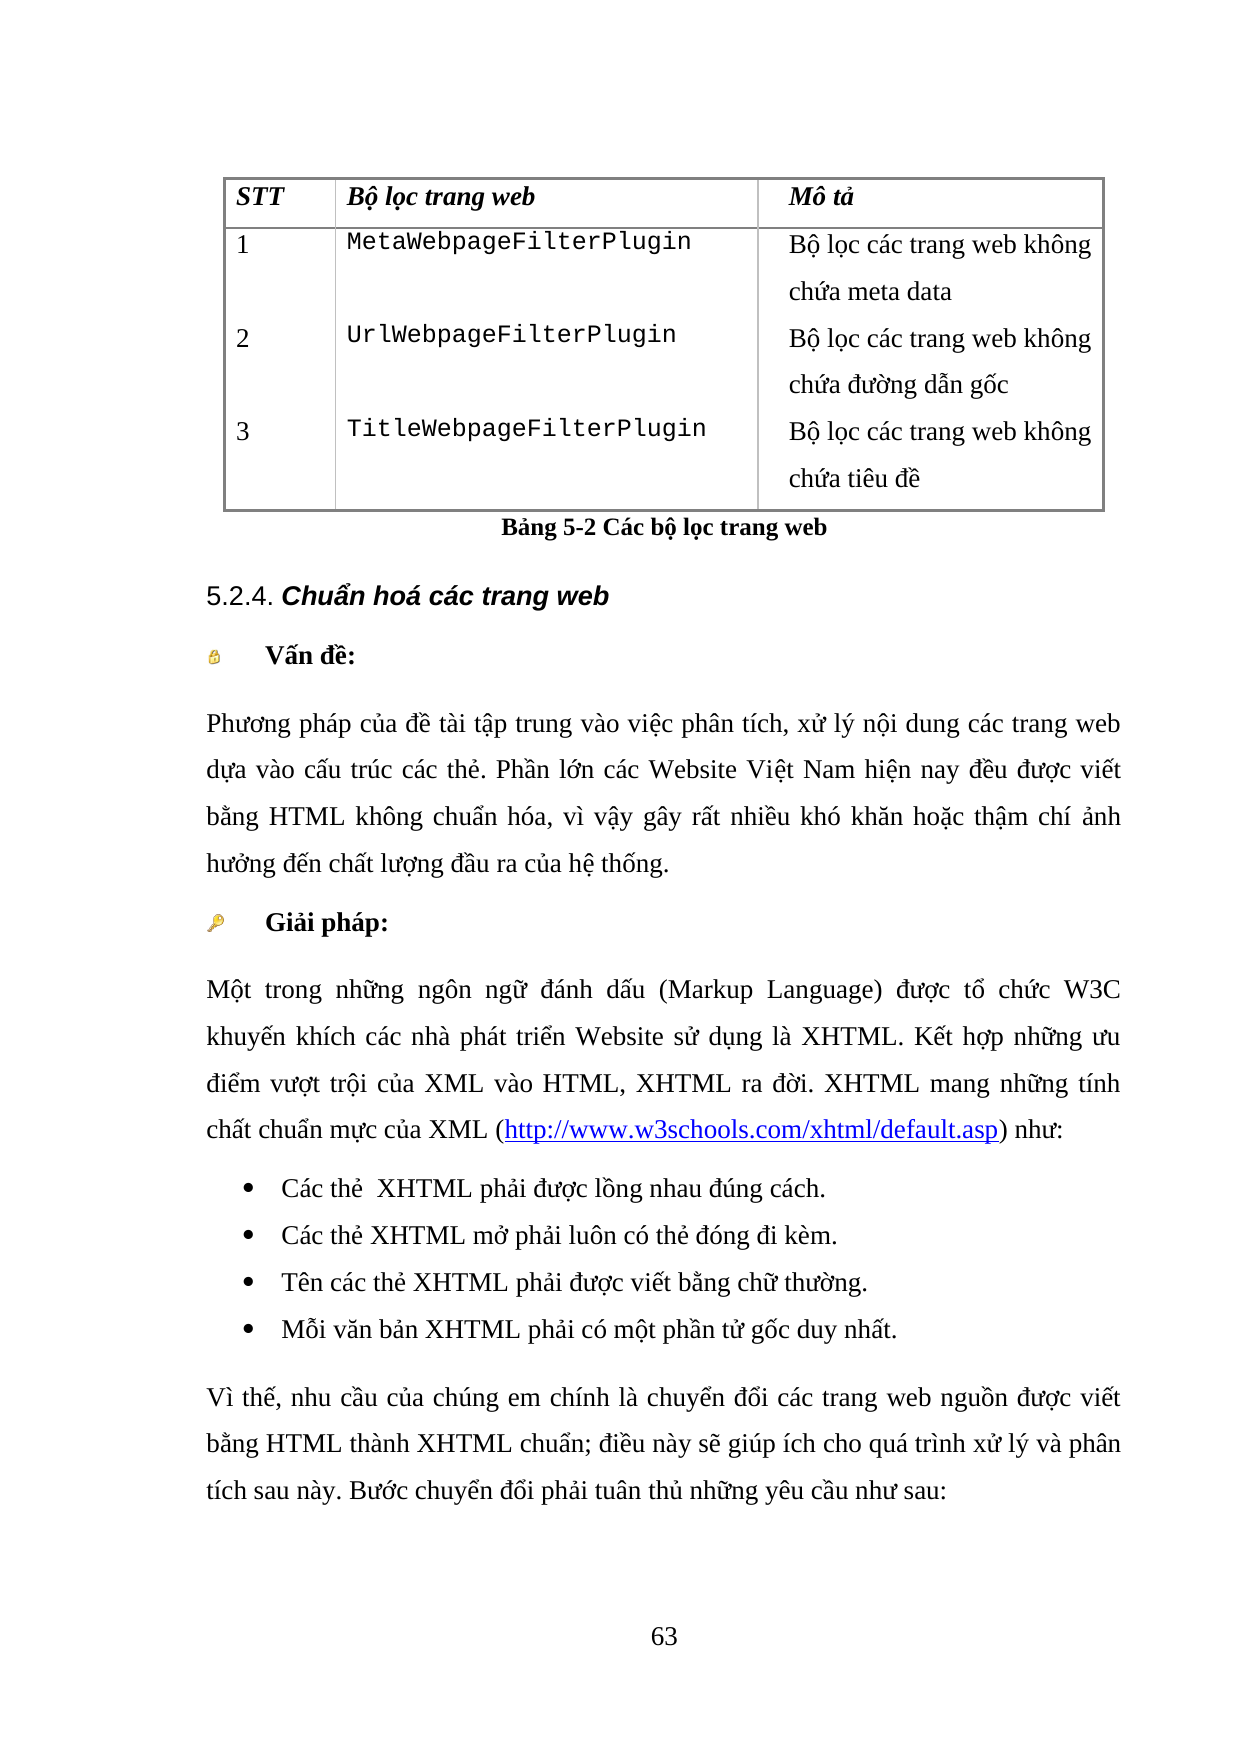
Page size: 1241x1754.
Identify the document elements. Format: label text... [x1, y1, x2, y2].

table_cell 2 [226, 322, 335, 415]
list Các thẻ XHTML phải được lồng nhau đúng cách. [244, 1172, 1122, 1204]
text Phương pháp của đề tài tập trung vào việc phân tích, xử lý nội dung các trang web dựa vào cấu trúc các thẻ. Phần lớn các Website Việt Nam hiện nay đều được viết bằng HTML không chuẩn hóa, vì vậy gây rất nhiều khó khăn hoặc thậm chí ảnh hưởng đến chất lượng đầu ra của hệ thống. [206, 707, 1122, 878]
text Vấn đề: [206, 639, 1122, 670]
table_cell 3 [226, 415, 335, 508]
picture [207, 914, 224, 932]
table_header Bộ lọc trang web [336, 180, 757, 227]
table_header STT [226, 180, 335, 227]
table_cell MetaWebpageFilterPlugin [336, 229, 757, 322]
list Mỗi văn bản XHTML phải có một phần tử gốc duy nhất. [244, 1313, 1122, 1344]
text Bảng 5-2 Các bộ lọc trang web [206, 512, 1122, 540]
text Giải pháp: [206, 906, 1122, 937]
table_header Mô tả [759, 180, 1102, 227]
table_cell Bộ lọc các trang web không chứa đường dẫn gốc [759, 322, 1102, 415]
table_cell Bộ lọc các trang web không chứa tiêu đề [759, 415, 1102, 508]
text Vì thế, nhu cầu của chúng em chính là chuyển đổi các trang web nguồn được viết bằng HTML thành XHTML chuẩn; điều này sẽ giúp ích cho quá trình xử lý và phân tích sau này. Bước chuyển đổi phải tuân thủ những yêu cầu như sau: [206, 1381, 1122, 1505]
table_cell UrlWebpageFilterPlugin [336, 322, 757, 415]
list Tên các thẻ XHTML phải được viết bằng chữ thường. [244, 1266, 1122, 1297]
text Một trong những ngôn ngữ đánh dấu (Markup Language) được tổ chức W3C khuyến khích các nhà phát triển Website sử dụng là XHTML. Kết hợp những ưu điểm vượt trội của XML vào HTML, XHTML ra đời. XHTML mang những tính chất chuẩn mực của XML (http://www.w3schools.com/xhtml/default.asp) như: [206, 973, 1122, 1144]
picture [207, 648, 221, 665]
subtitle Chuẩn hoá các trang web [206, 580, 1122, 611]
table_cell Bộ lọc các trang web không chứa meta data [759, 229, 1102, 322]
table_cell TitleWebpageFilterPlugin [336, 415, 757, 508]
table_cell 1 [226, 229, 335, 322]
list Các thẻ XHTML mở phải luôn có thẻ đóng đi kèm. [244, 1219, 1122, 1251]
